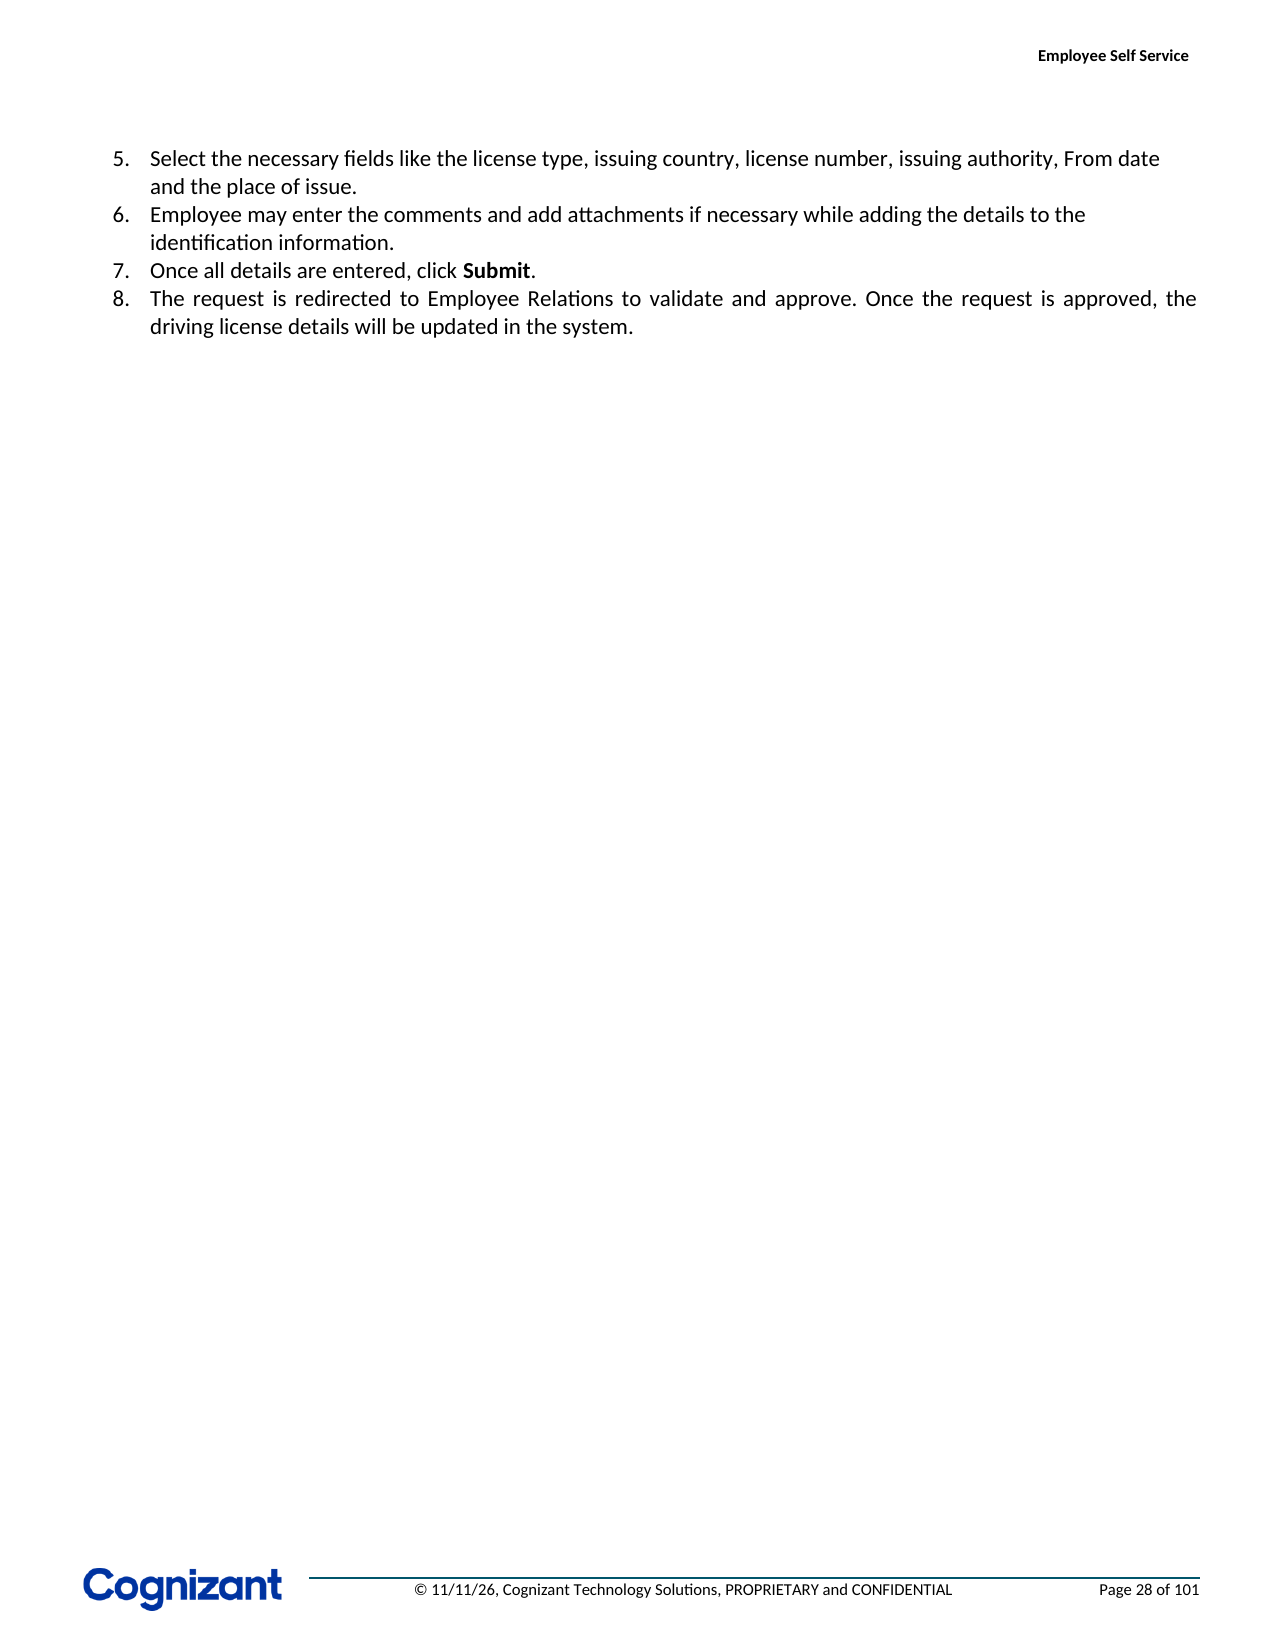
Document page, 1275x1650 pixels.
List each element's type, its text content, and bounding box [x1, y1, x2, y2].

list Once all details are entered, click Submit. [112, 256, 1200, 284]
list The request is redirected to Employee Relations to validate and approve. Once the request is approved, the driving license details will be updated in the system. [112, 284, 1200, 340]
picture [75, 1558, 299, 1614]
list Select the necessary fields like the license type, issuing country, license number, issuing authority, From date and the place of issue. [112, 144, 1200, 200]
list Employee may enter the comments and add attachments if necessary while adding the details to the identification information. [112, 200, 1200, 256]
